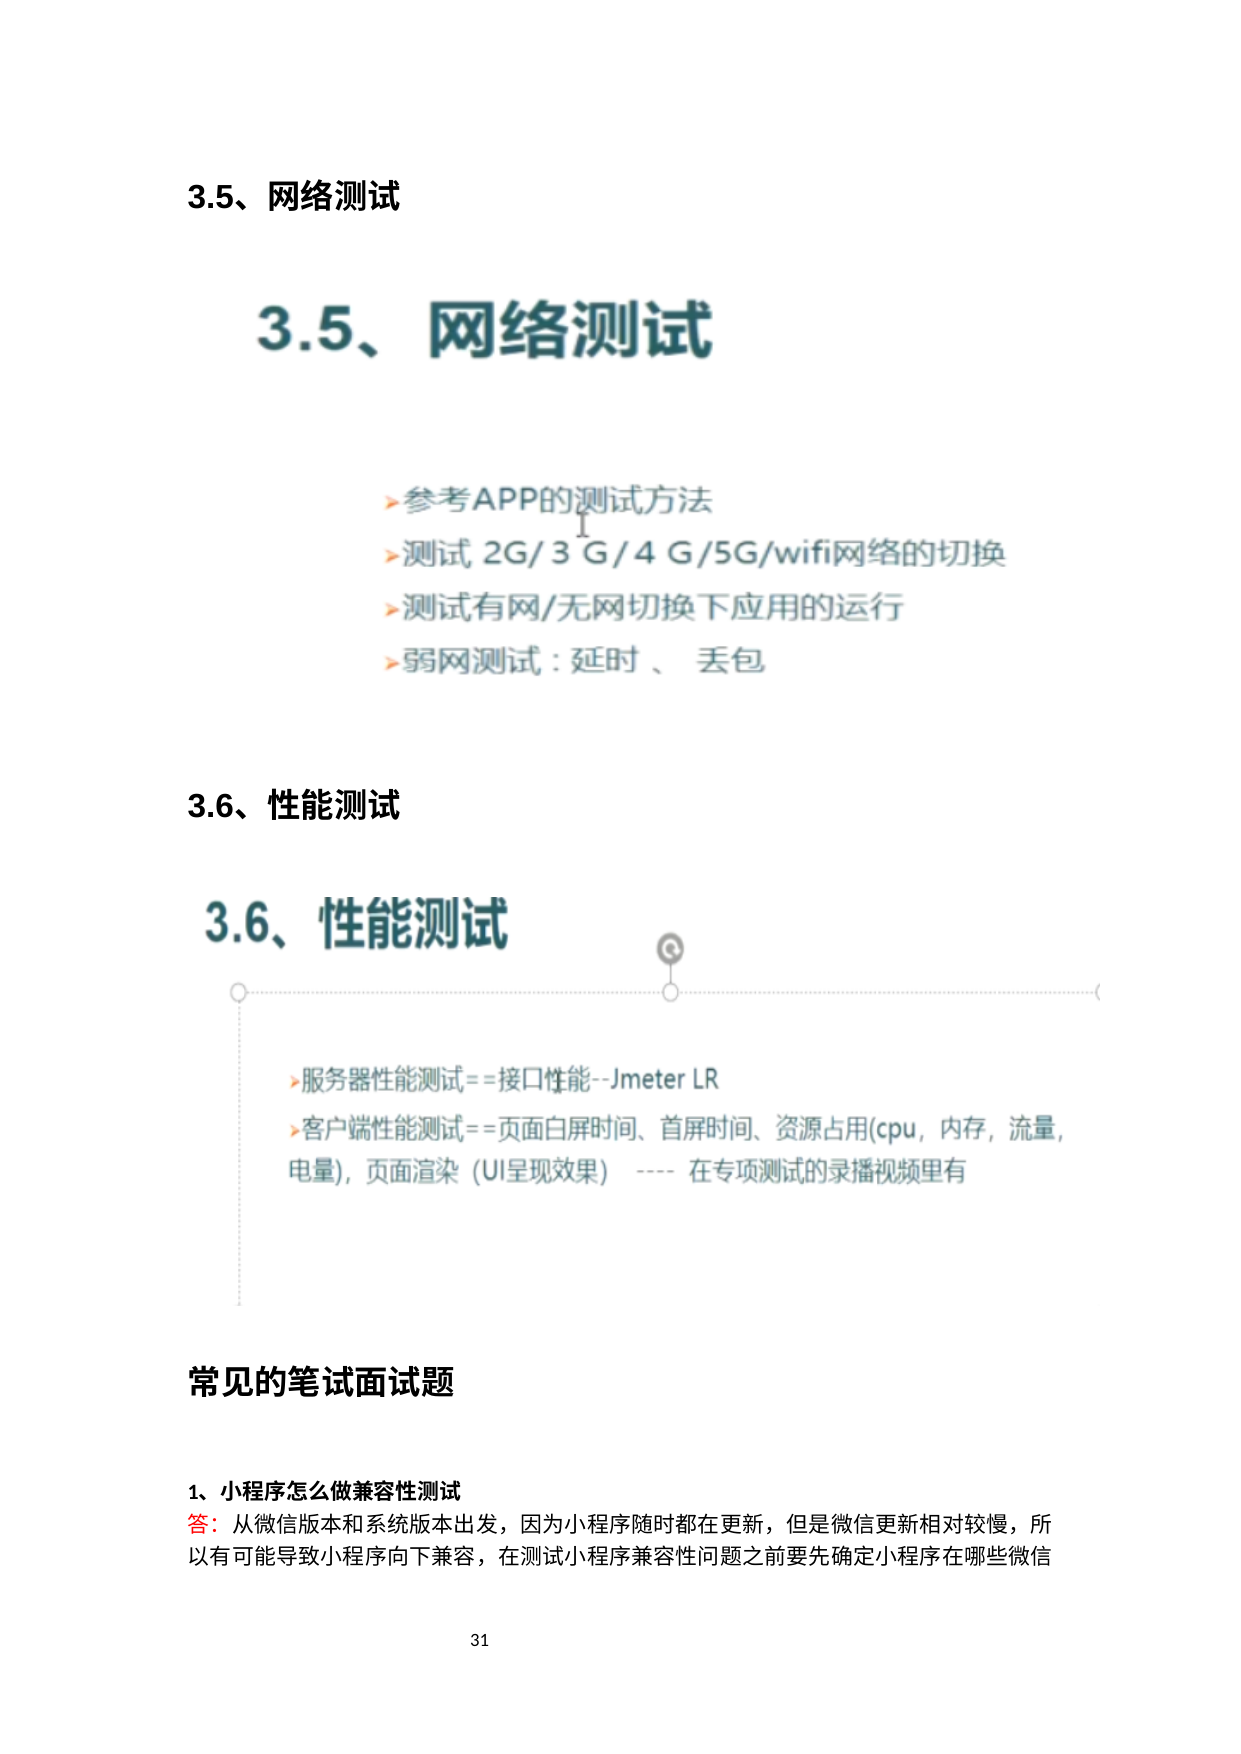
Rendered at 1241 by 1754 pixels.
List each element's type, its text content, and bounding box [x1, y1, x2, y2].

subtitle 常见的笔试面试题 [187, 1347, 1053, 1412]
picture [187, 897, 1100, 1306]
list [187, 1506, 1053, 1571]
list 小程序怎么做兼容性测试 [187, 1474, 1053, 1506]
subtitle 3.5、网络测试 [187, 162, 1053, 227]
picture [187, 288, 1085, 713]
subtitle 3.6、性能测试 [187, 771, 1053, 836]
